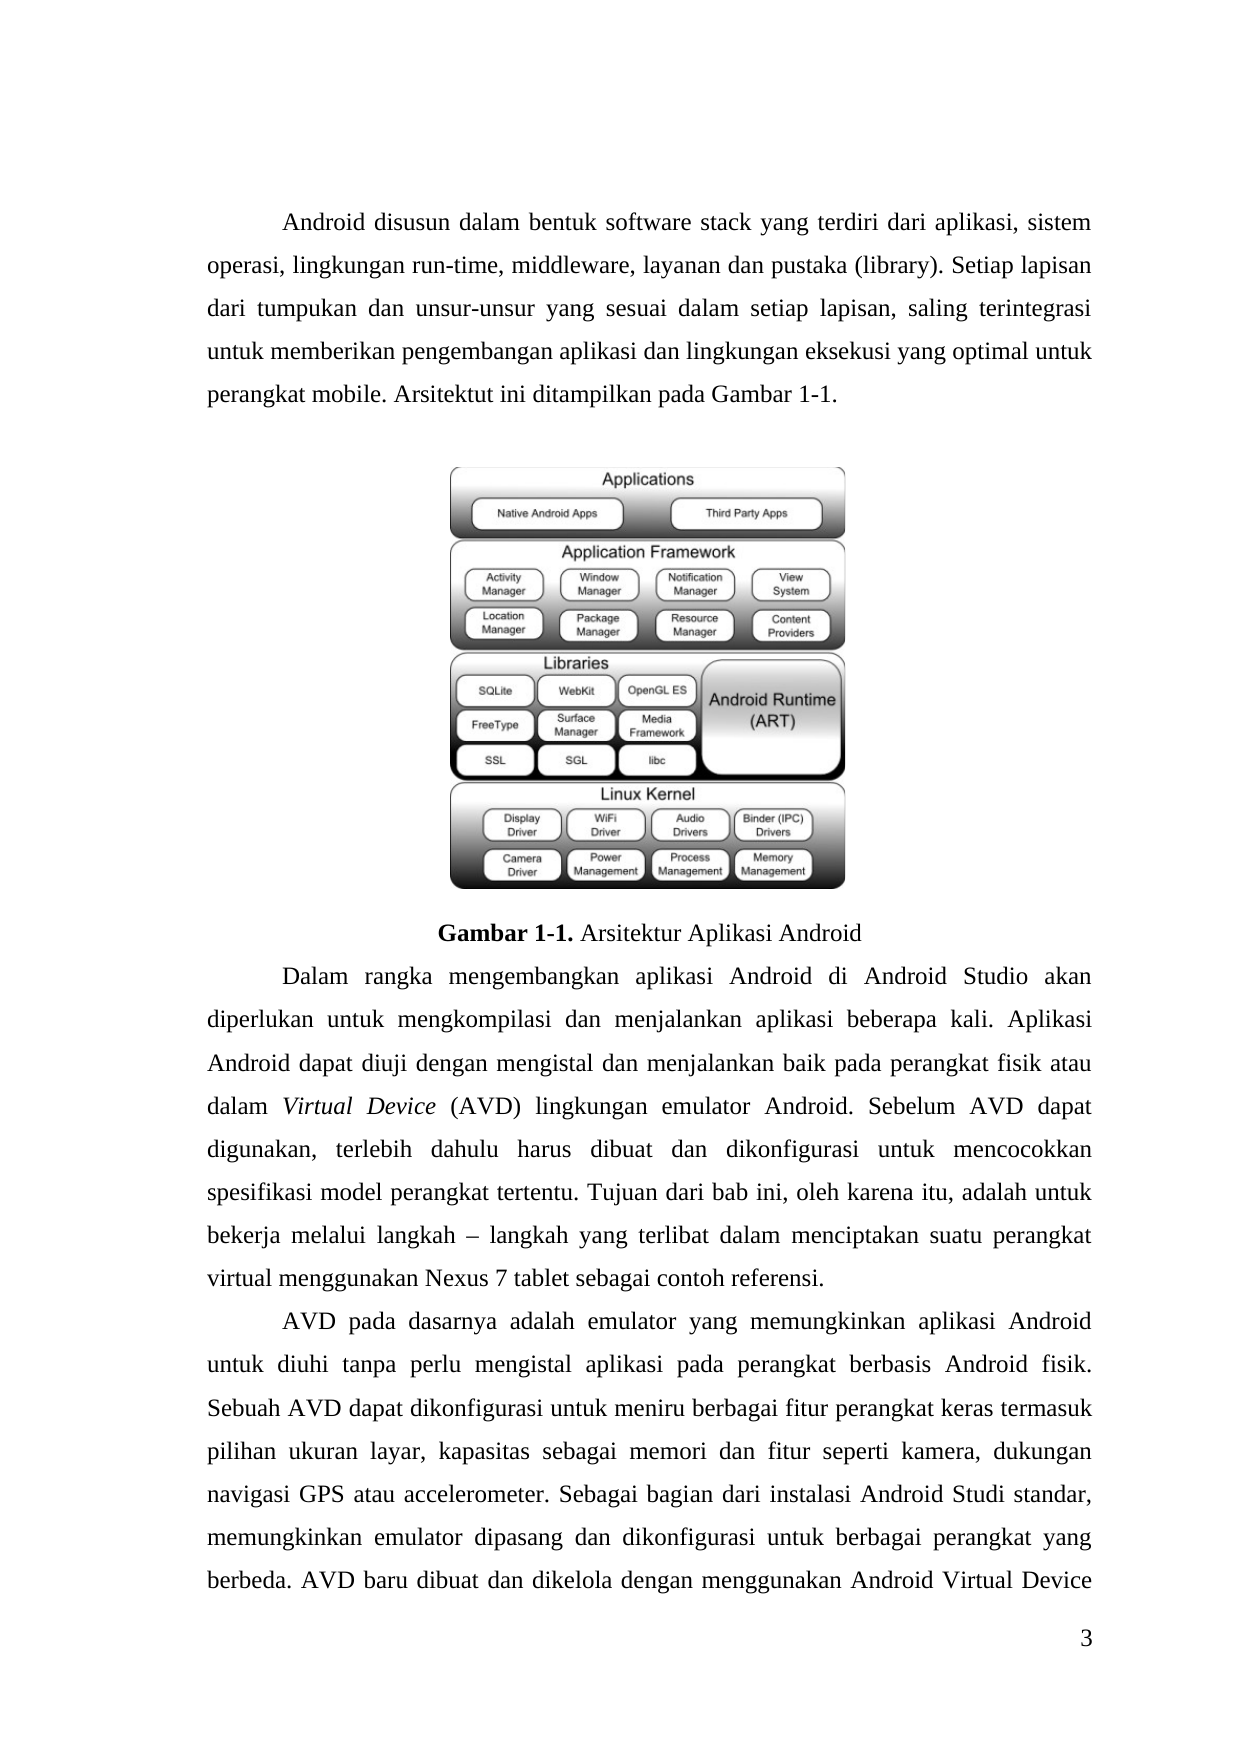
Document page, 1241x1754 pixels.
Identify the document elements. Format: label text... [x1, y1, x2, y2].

picture [450, 467, 846, 889]
text Gambar 1-1. Arsitektur Aplikasi Android [207, 918, 1092, 947]
text Dalam rangka mengembangkan aplikasi Android di Android Studio akan diperlukan untuk mengkompilasi dan menjalankan aplikasi beberapa kali. Aplikasi Android dapat diuji dengan mengistal dan menjalankan baik pada perangkat fisik atau dalam Virtual Device (AVD) lingkungan emulator Android. Sebelum AVD dapat digunakan, terlebih dahulu harus dibuat dan dikonfigurasi untuk mencocokkan spesifikasi model perangkat tertentu. Tujuan dari bab ini, oleh karena itu, adalah untuk bekerja melalui langkah – langkah yang terlibat dalam menciptakan suatu perangkat virtual menggunakan Nexus 7 tablet sebagai contoh referensi. [207, 961, 1092, 1292]
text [207, 1306, 1092, 1594]
list Android disusun dalam bentuk software stack yang terdiri dari aplikasi, sistem operasi, lingkungan run-time, middleware, layanan dan pustaka (library). Setiap lapisan dari tumpukan dan unsur-unsur yang sesuai dalam setiap lapisan, saling terintegrasi untuk memberikan pengembangan aplikasi dan lingkungan eksekusi yang optimal untuk perangkat mobile. Arsitektut ini ditampilkan pada Gambar 1-1. [207, 207, 1092, 408]
